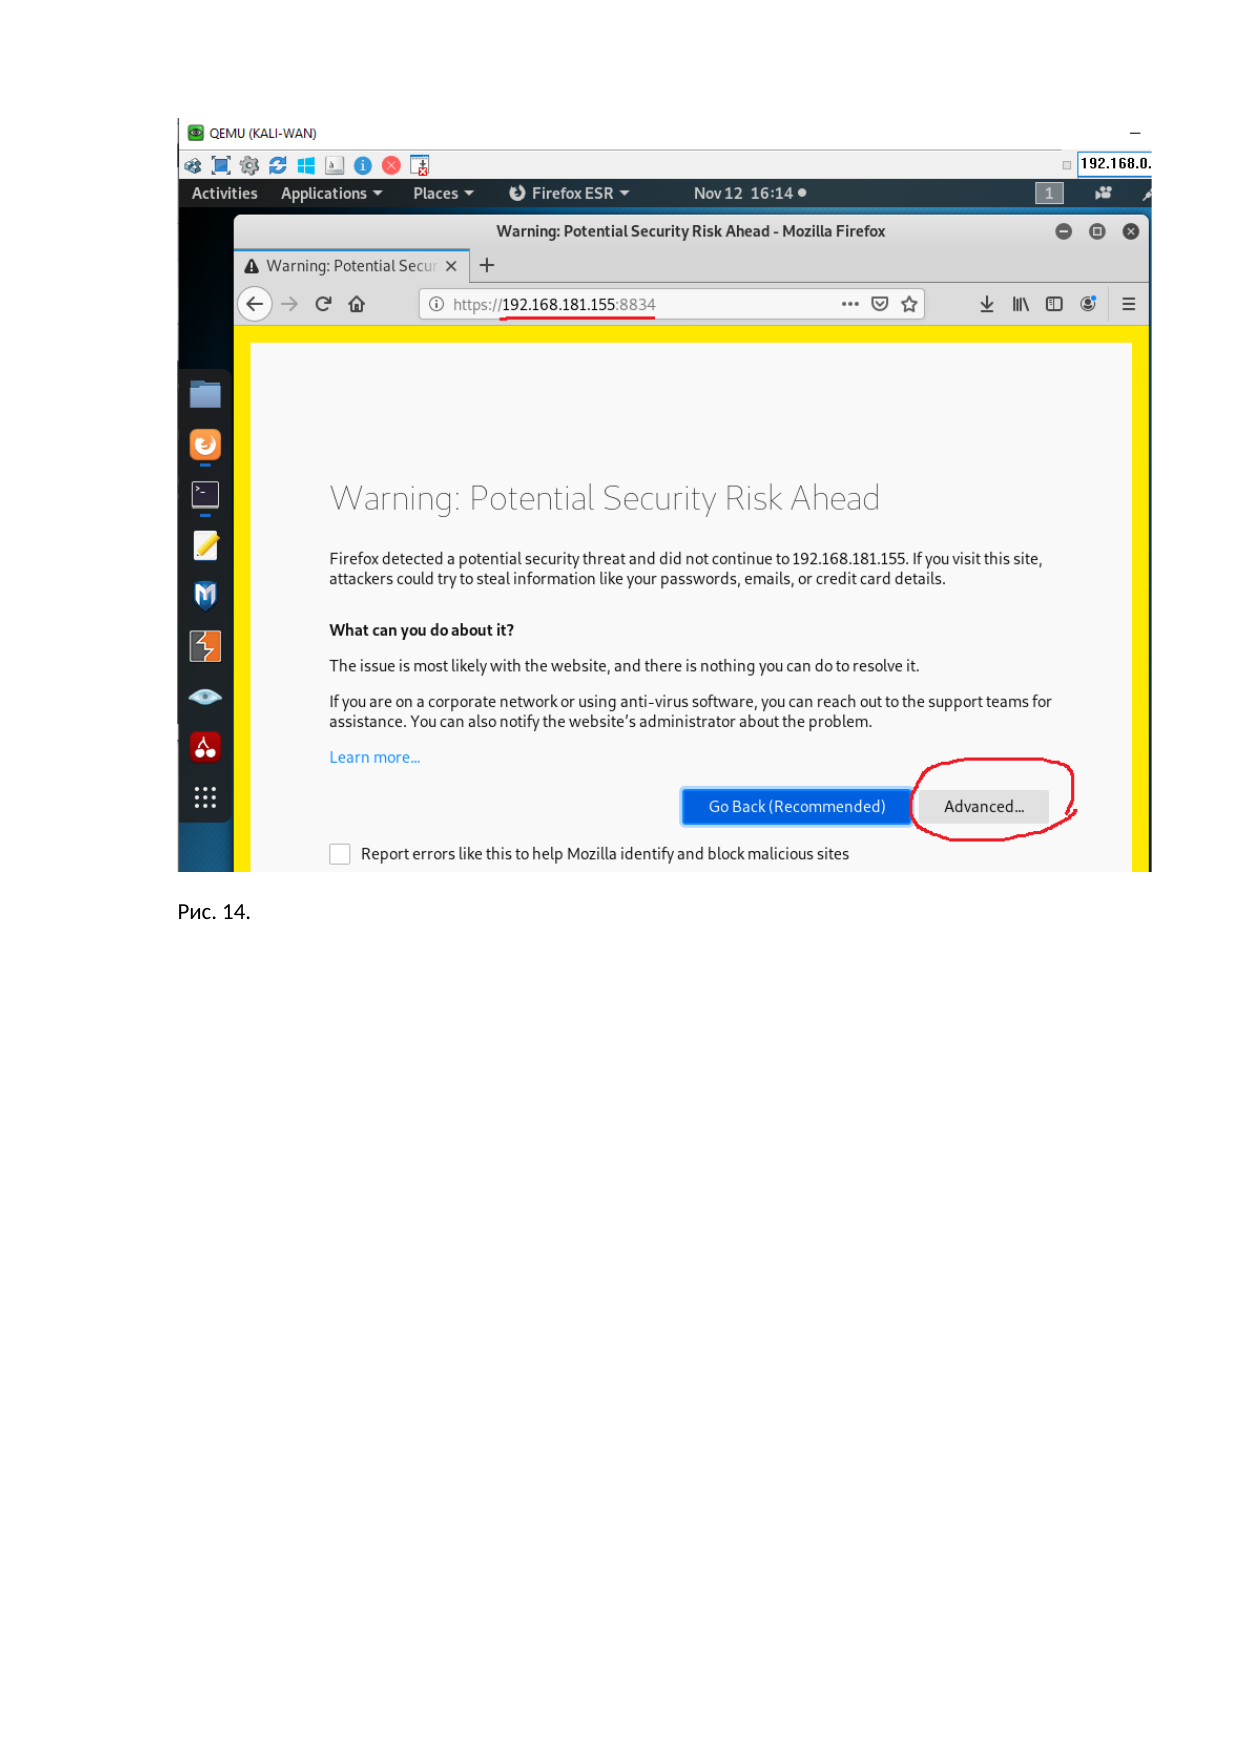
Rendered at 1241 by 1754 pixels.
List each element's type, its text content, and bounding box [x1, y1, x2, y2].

text Рис. 14. [177, 897, 1152, 925]
picture [177, 118, 1152, 872]
